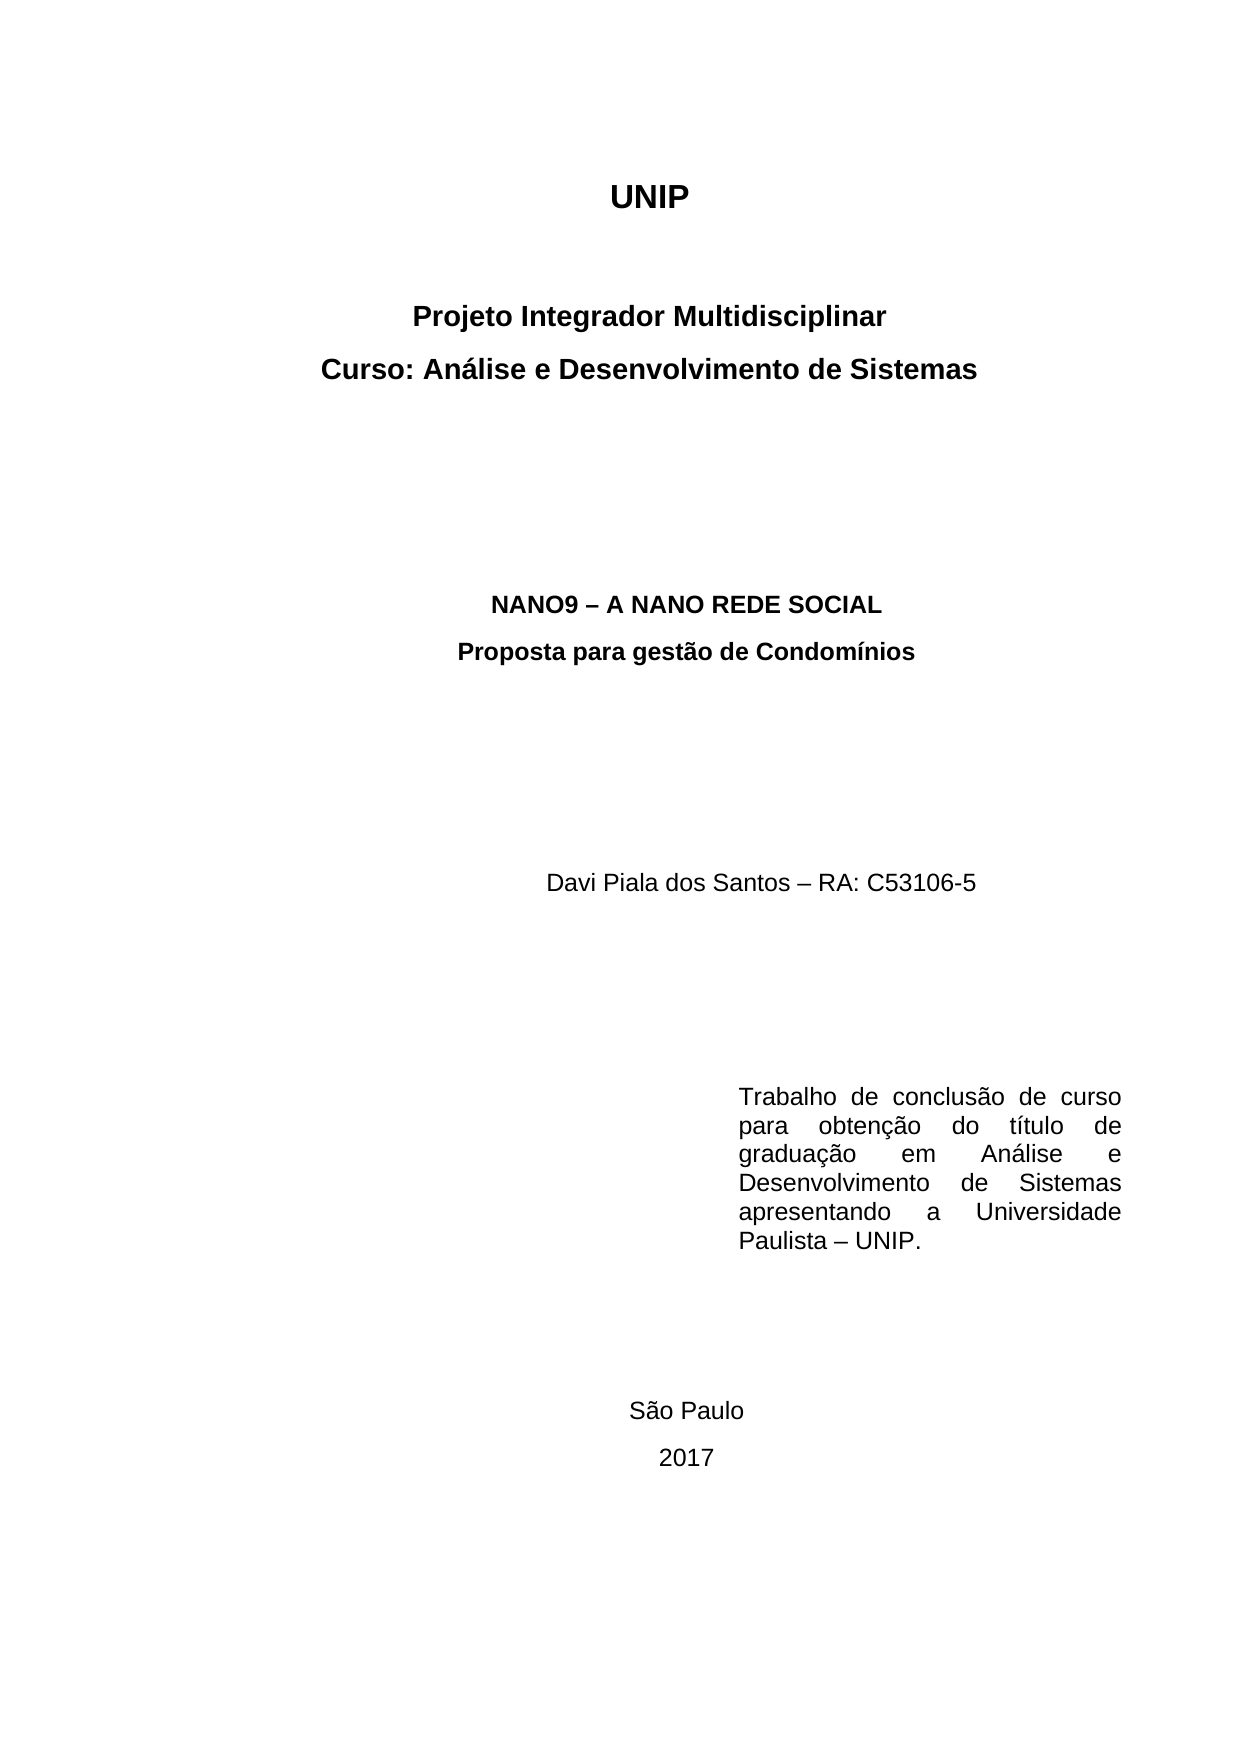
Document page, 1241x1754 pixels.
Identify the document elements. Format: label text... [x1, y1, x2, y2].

text Trabalho de conclusão de curso para obtenção do título de graduação em Análise e Desenvolvimento de Sistemas apresentando a Universidade Paulista – UNIP. [738, 1082, 1122, 1254]
text 2017 [251, 1443, 1122, 1471]
text São Paulo [251, 1396, 1122, 1425]
text Davi Piala dos Santos – RA: C53106-5 [546, 868, 1122, 897]
text Proposta para gestão de Condomínios [251, 637, 1122, 666]
text Projeto Integrador Multidisciplinar [177, 299, 1122, 332]
text NANO9 – A NANO REDE SOCIAL [251, 591, 1122, 619]
text Curso: Análise e Desenvolvimento de Sistemas [177, 352, 1122, 386]
text UNIP [177, 177, 1122, 216]
